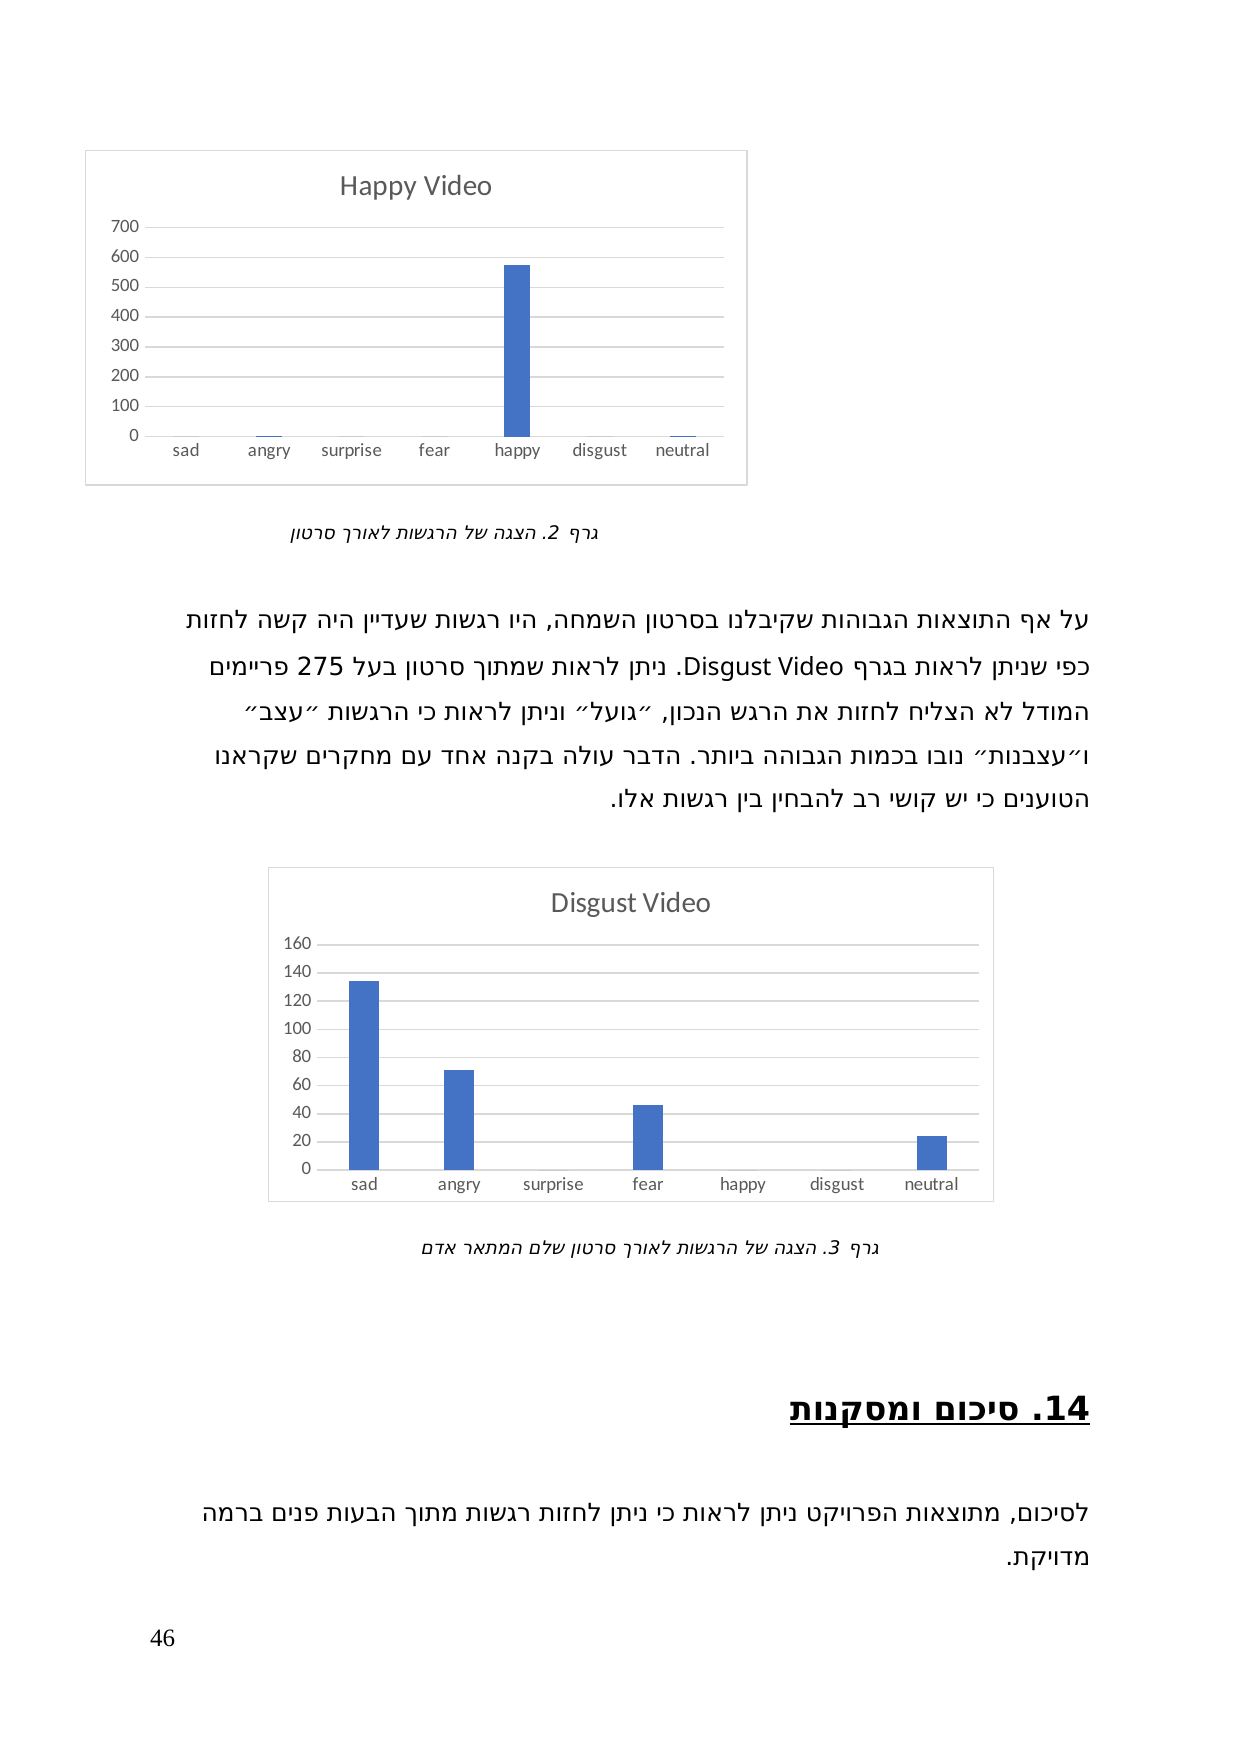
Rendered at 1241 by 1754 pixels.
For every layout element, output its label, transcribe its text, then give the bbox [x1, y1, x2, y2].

list 14. סיכום ומסקנות [150, 1389, 1090, 1428]
text לסיכום, מתוצאות הפרויקט ניתן לראות כי ניתן לחזות רגשות מתוך הבעות פנים ברמה מדויקת. [150, 1499, 1090, 1572]
text על אף התוצאות הגבוהות שקיבלנו בסרטון השמחה, היו רגשות שעדיין היה קשה לחזות כפי שניתן לראות בגרף Disgust Video. ניתן לראות שמתוך סרטון בעל 275 פריימים המודל לא הצליח לחזות את הרגש הנכון, ״גועל״ וניתן לראות כי הרגשות ״עצב״ ו״עצבנות״ נובו בכמות הגבוהה ביותר. הדבר עולה בקנה אחד עם מחקרים שקראנו הטוענים כי יש קושי רב להבחין בין רגשות אלו. [150, 605, 1090, 814]
